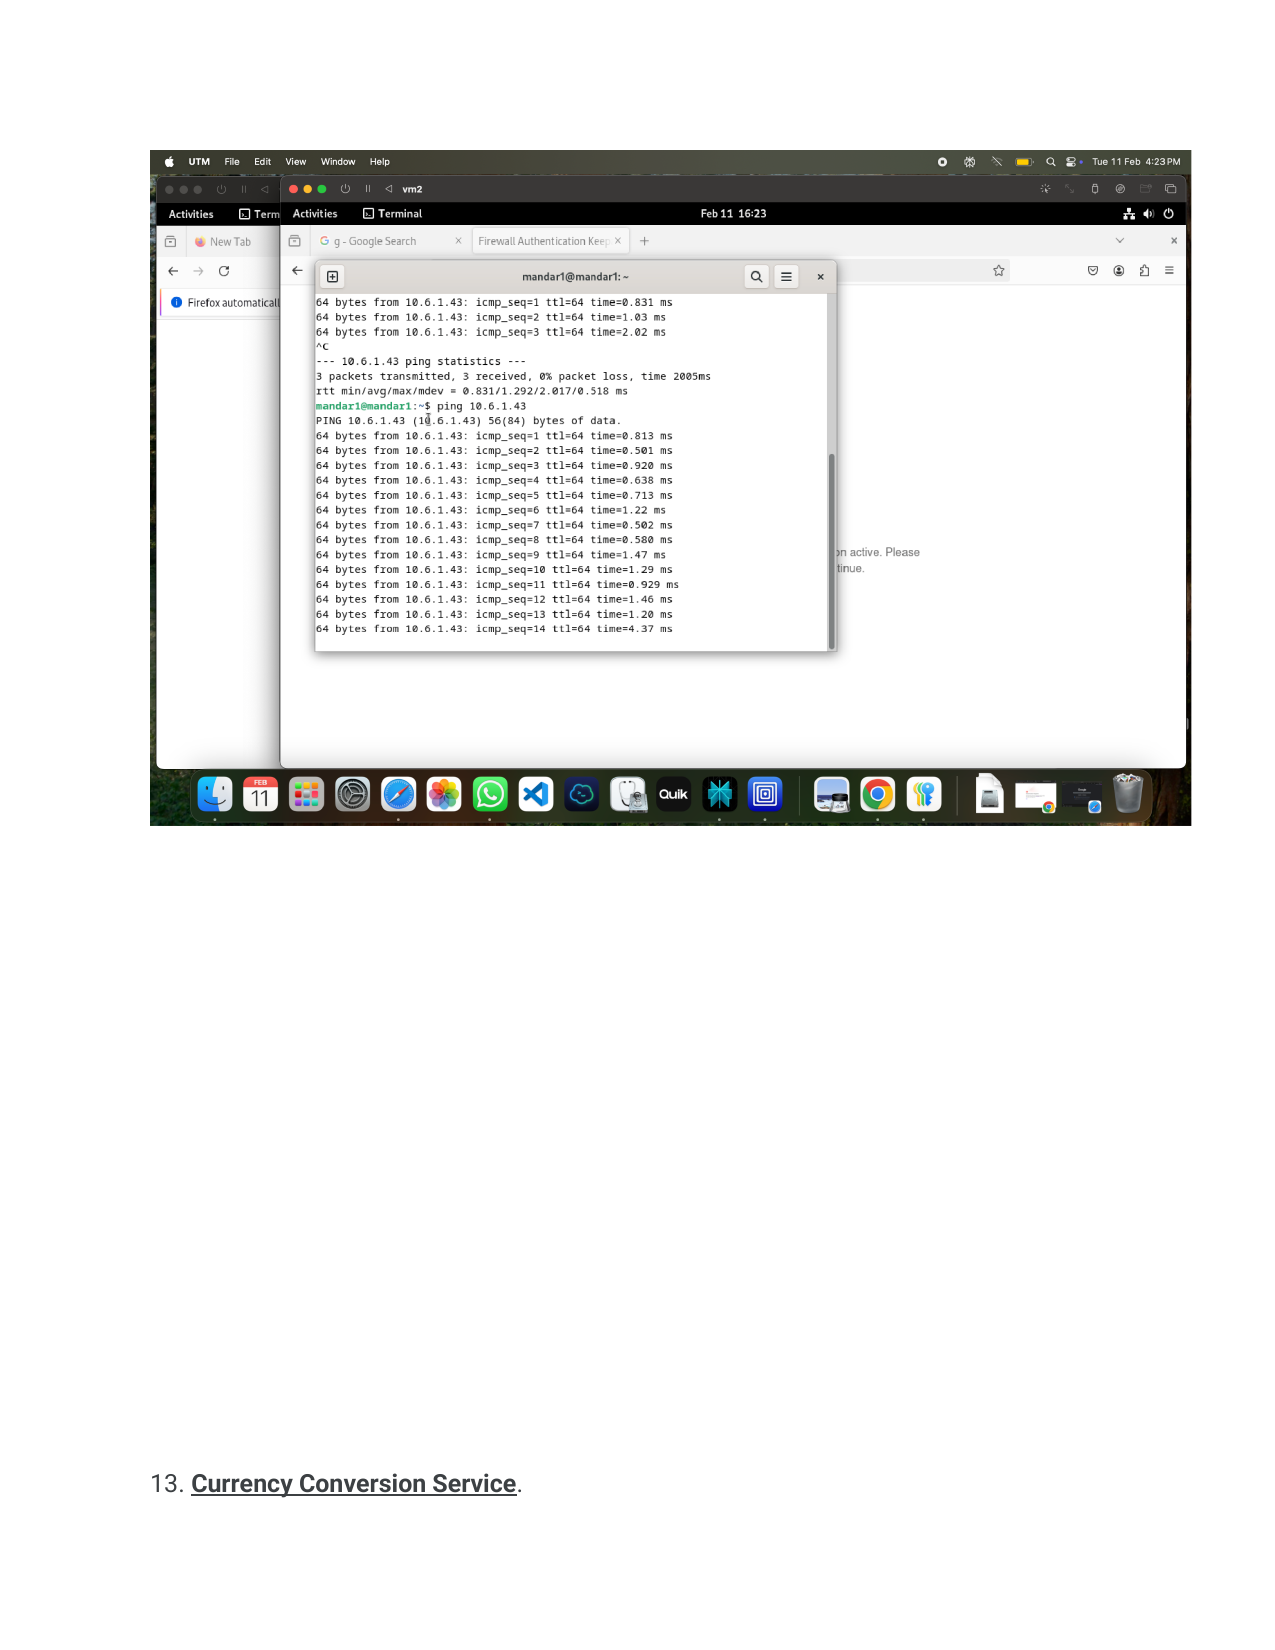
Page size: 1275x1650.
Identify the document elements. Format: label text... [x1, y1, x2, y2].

picture [150, 150, 1192, 826]
text 13. Currency Conversion Service. [150, 1469, 1125, 1498]
